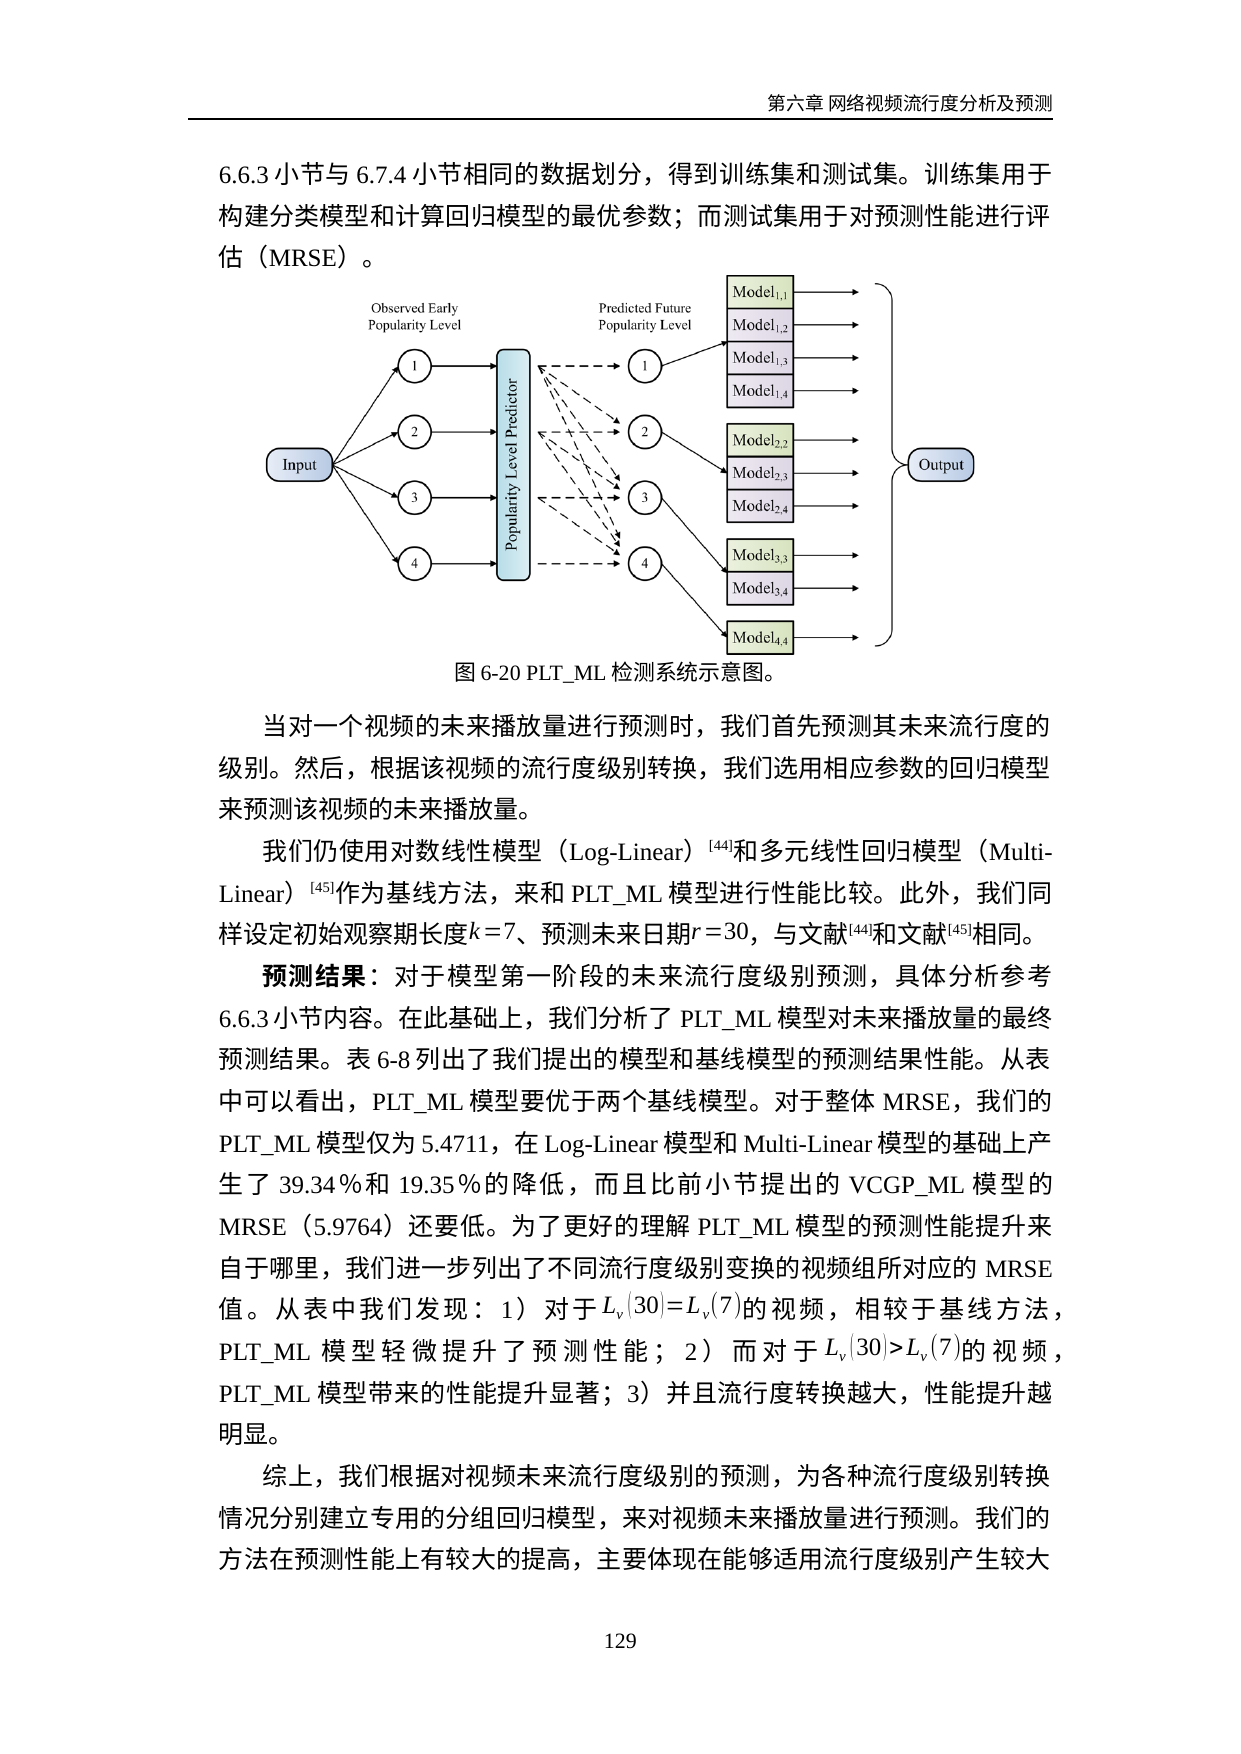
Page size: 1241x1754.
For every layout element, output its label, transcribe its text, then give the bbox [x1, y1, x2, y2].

text 预测结果：对于模型第一阶段的未来流行度级别预测，具体分析参考6.6.3小节内容。在此基础上，我们分析了PLT_ML模型对未来播放量的最终预测结果。表6-8列出了我们提出的模型和基线模型的预测结果性能。从表中可以看出，PLT_ML模型要优于两个基线模型。对于整体MRSE，我们的PLT_ML模型仅为5.4711，在Log-Linear模型和Multi-Linear模型的基础上产生了39.34％和19.35％的降低，而且比前小节提出的VCGP_ML模型的MRSE（5.9764）还要低。为了更好的理解PLT_ML模型的预测性能提升来自于哪里，我们进一步列出了不同流行度级别变换的视频组所对应的MRSE值。从表中我们发现：1）对于的视频，相较于基线方法，PLT_ML模型轻微提升了预测性能；2）而对于的视频，PLT_ML模型带来的性能提升显著；3）并且流行度转换越大，性能提升越明显。 [219, 952, 1053, 1452]
picture [265, 275, 975, 655]
text 我们仍使用对数线性模型（Log-Linear）[44]和多元线性回归模型（Multi-Linear）[45]作为基线方法，来和PLT_ML模型进行性能比较。此外，我们同样设定初始观察期长度、预测未来日期，与文献[44]和文献[45]相同。 [219, 827, 1053, 952]
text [219, 1452, 1053, 1577]
text 图6-20 PLT_ML检测系统示意图。 [187, 655, 1053, 686]
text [219, 150, 1053, 275]
text 当对一个视频的未来播放量进行预测时，我们首先预测其未来流行度的级别。然后，根据该视频的流行度级别转换，我们选用相应参数的回归模型来预测该视频的未来播放量。 [219, 702, 1053, 827]
